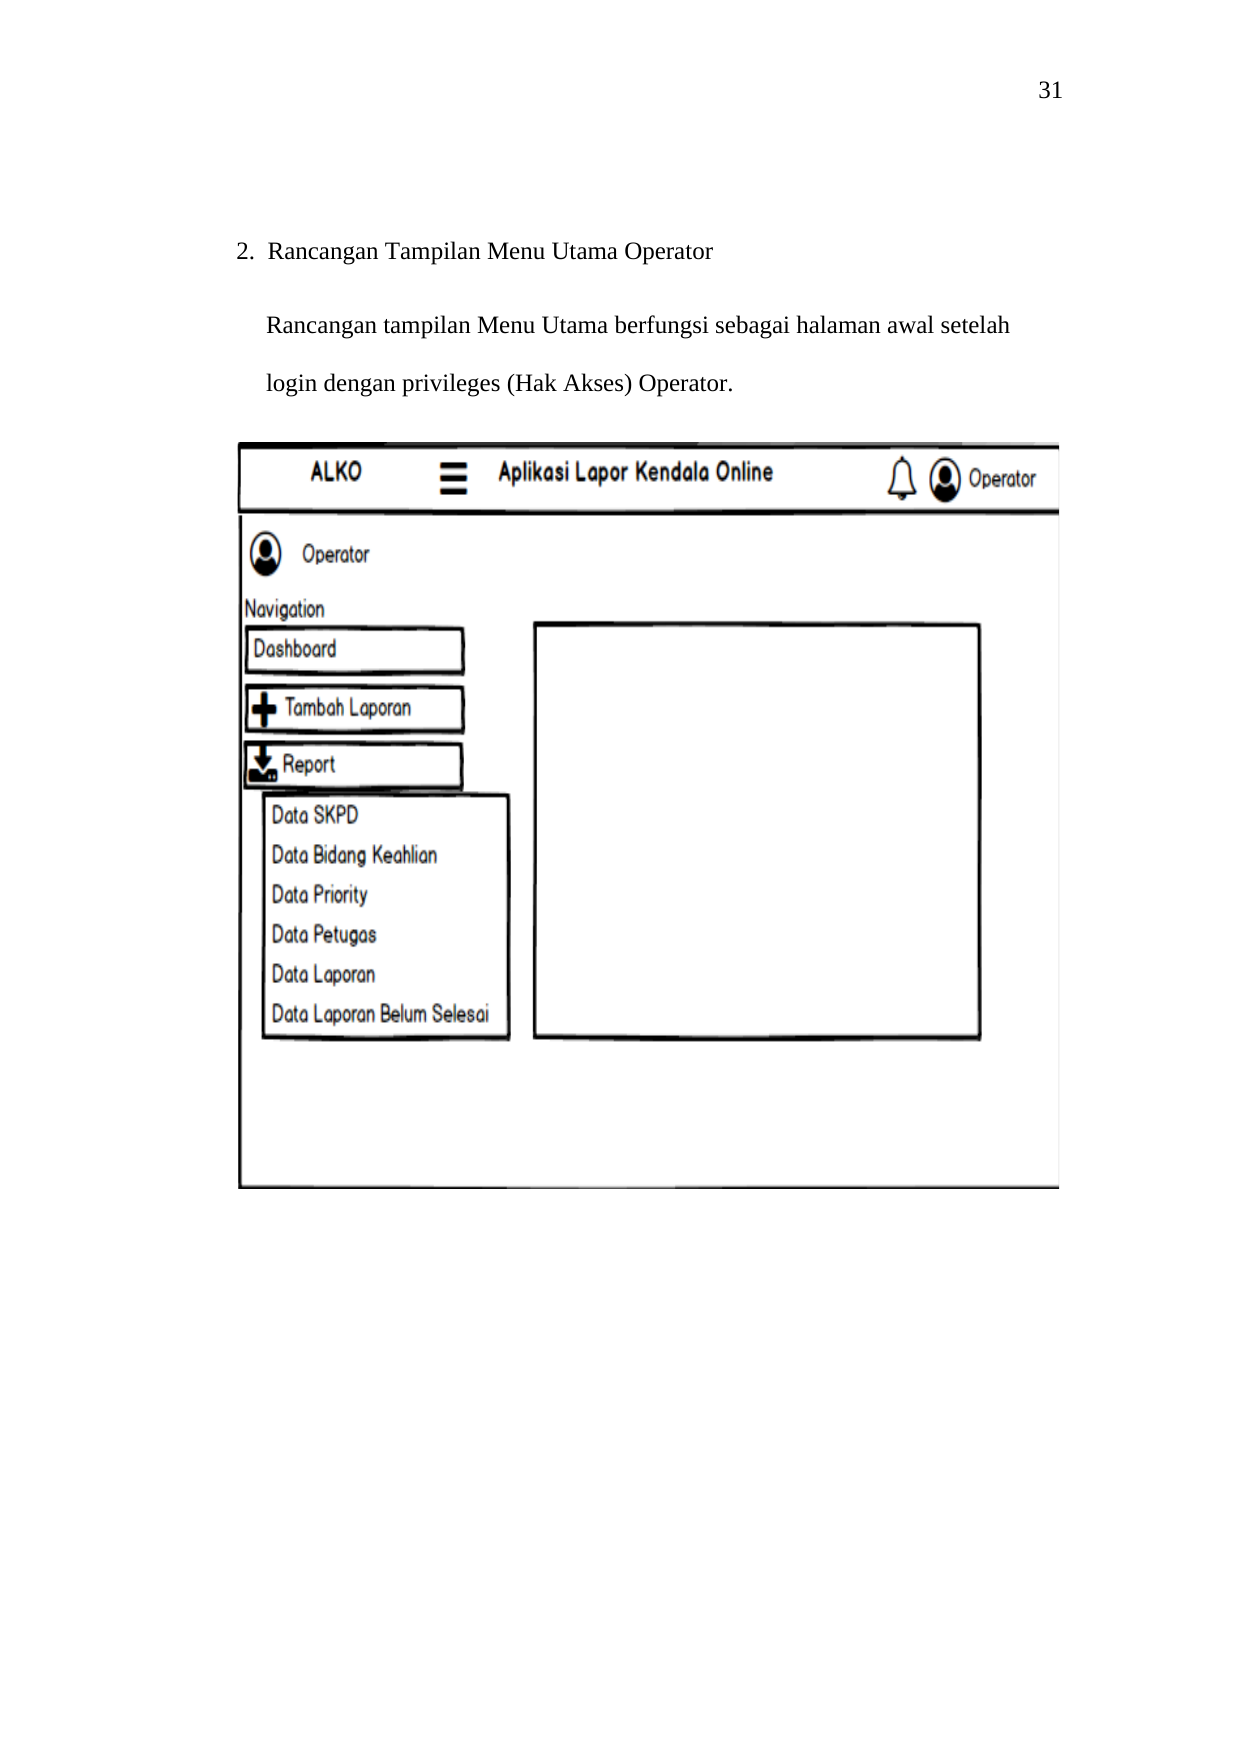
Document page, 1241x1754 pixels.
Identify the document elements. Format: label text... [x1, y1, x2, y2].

text Rancangan tampilan Menu Utama berfungsi sebagai halaman awal setelah login dengan privileges (Hak Akses) Operator. [266, 310, 1063, 397]
text 2. Rancangan Tampilan Menu Utama Operator [236, 236, 1063, 265]
picture [237, 442, 1059, 1189]
